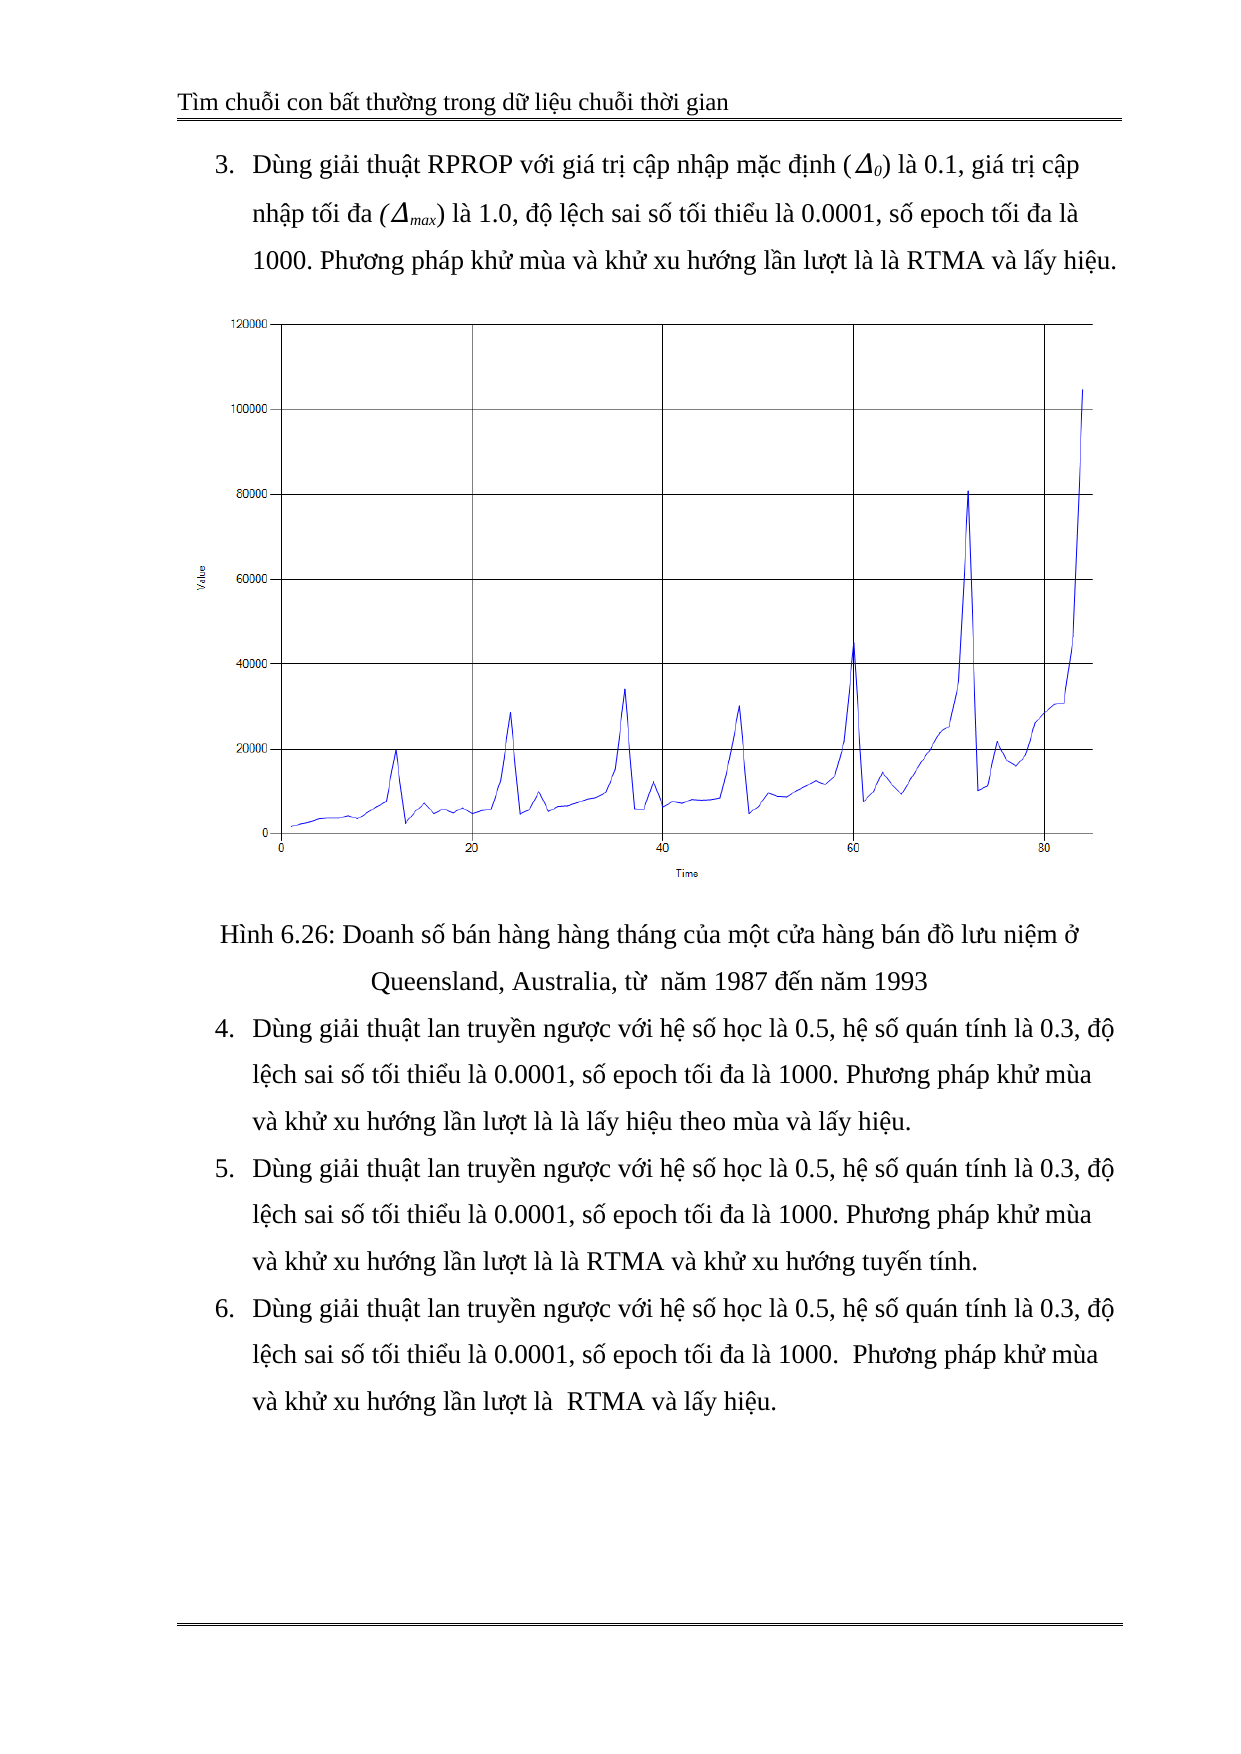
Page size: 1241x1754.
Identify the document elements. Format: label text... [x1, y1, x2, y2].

list Dùng giải thuật lan truyền ngược với hệ số học là 0.5, hệ số quán tính là 0.3, độ lệch sai số tối thiểu là 0.0001, số epoch tối đa là 1000. Phương pháp khử mùa và khử xu hướng lần lượt là là RTMA và khử xu hướng tuyến tính. [214, 1152, 1122, 1276]
picture [177, 311, 1122, 891]
list Dùng giải thuật lan truyền ngược với hệ số học là 0.5, hệ số quán tính là 0.3, độ lệch sai số tối thiểu là 0.0001, số epoch tối đa là 1000. Phương pháp khử mùa và khử xu hướng lần lượt là RTMA và lấy hiệu. [214, 1292, 1122, 1416]
list Dùng giải thuật RPROP với giá trị cập nhập mặc định (∆0) là 0.1, giá trị cập nhập tối đa (∆max) là 1.0, độ lệch sai số tối thiểu là 0.0001, số epoch tối đa là 1000. Phương pháp khử mùa và khử xu hướng lần lượt là là RTMA và lấy hiệu. [214, 147, 1122, 275]
list Dùng giải thuật lan truyền ngược với hệ số học là 0.5, hệ số quán tính là 0.3, độ lệch sai số tối thiểu là 0.0001, số epoch tối đa là 1000. Phương pháp khử mùa và khử xu hướng lần lượt là là lấy hiệu theo mùa và lấy hiệu. [214, 1012, 1122, 1136]
